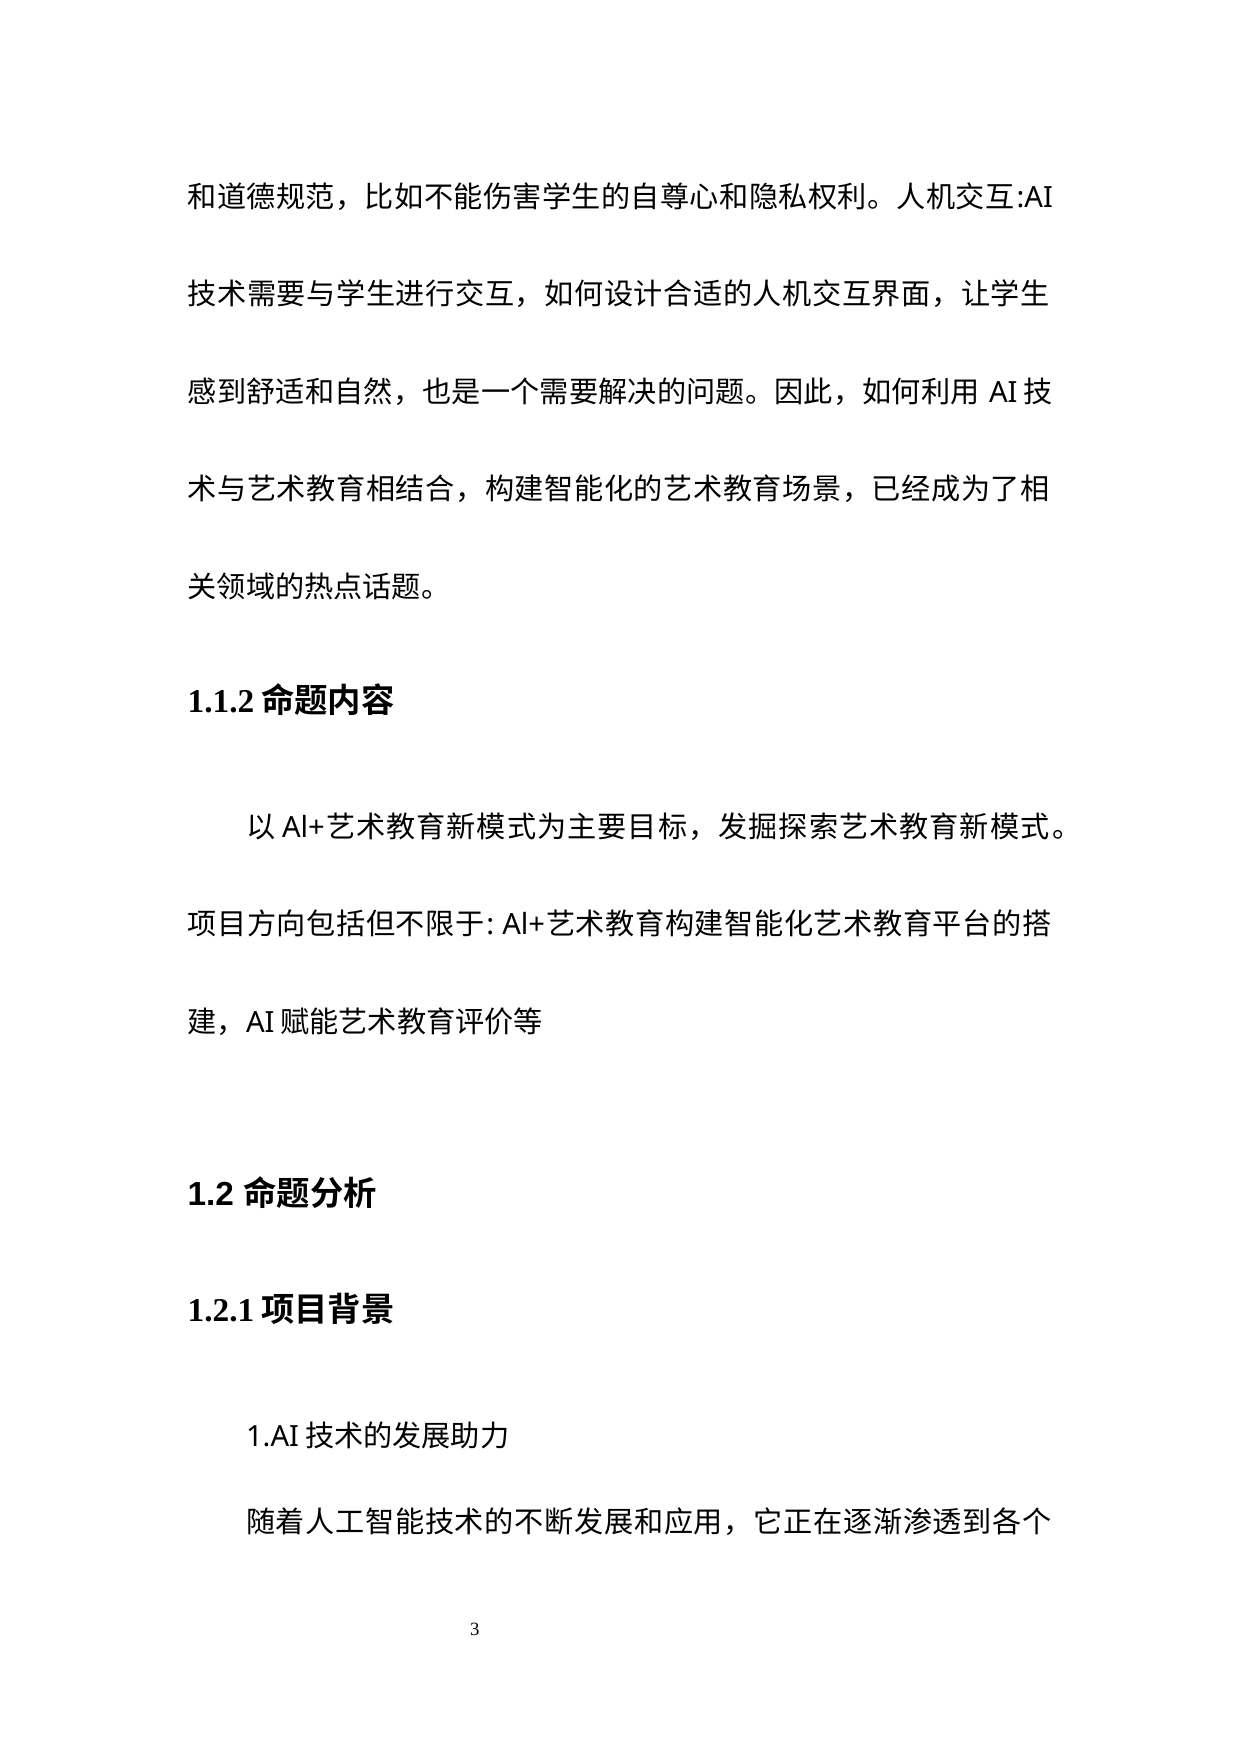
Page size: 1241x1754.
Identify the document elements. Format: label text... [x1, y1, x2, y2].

subtitle 1.2.1项目背景 [187, 1274, 1053, 1339]
text 1.2 命题分析 [187, 1158, 1053, 1223]
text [187, 162, 1053, 617]
subtitle 1.1.2命题内容 [187, 665, 1053, 730]
text 1.AI技术的发展助力 [187, 1401, 1053, 1466]
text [187, 1487, 1053, 1552]
text 以Al+艺术教育新模式为主要目标，发掘探索艺术教育新模式。项目方向包括但不限于: Al+艺术教育构建智能化艺术教育平台的搭建，AI赋能艺术教育评价等 [187, 792, 1053, 1052]
